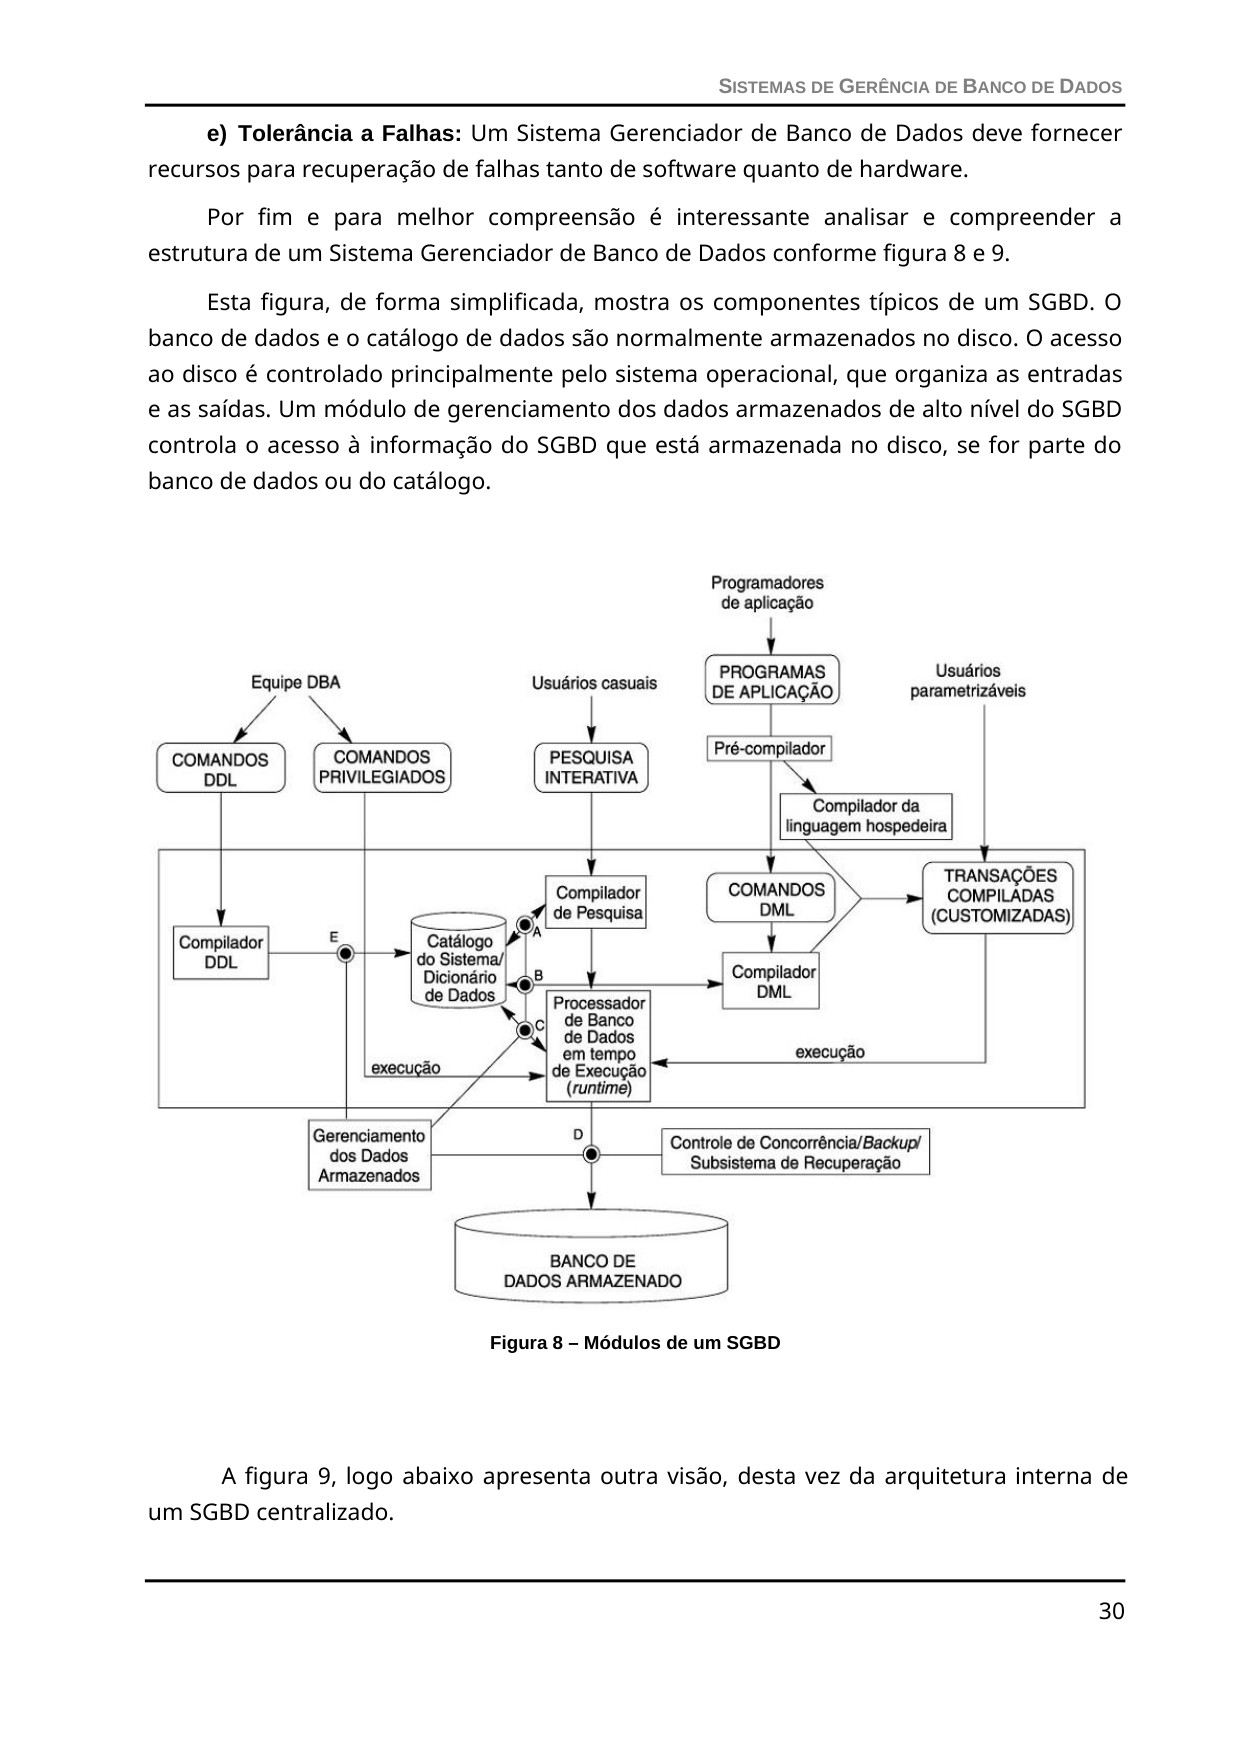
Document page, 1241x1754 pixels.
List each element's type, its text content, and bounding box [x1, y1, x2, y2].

text Por fim e para melhor compreensão é interessante analisar e compreender a estrutura de um Sistema Gerenciador de Banco de Dados conforme figura 8 e 9. [148, 201, 1123, 268]
text A figura 9, logo abaixo apresenta outra visão, desta vez da arquitetura interna de um SGBD centralizado. [148, 1460, 1163, 1527]
text Esta figura, de forma simplificada, mostra os componentes típicos de um SGBD. O banco de dados e o catálogo de dados são normalmente armazenados no disco. O acesso ao disco é controlado principalmente pelo sistema operacional, que organiza as entradas e as saídas. Um módulo de gerenciamento dos dados armazenados de alto nível do SGBD controla o acesso à informação do SGBD que está armazenada no disco, se for parte do banco de dados ou do catálogo. [148, 286, 1123, 497]
picture [151, 574, 1094, 1310]
list Tolerância a Falhas: Um Sistema Gerenciador de Banco de Dados deve fornecer recursos para recuperação de falhas tanto de software quanto de hardware. [148, 117, 1123, 184]
